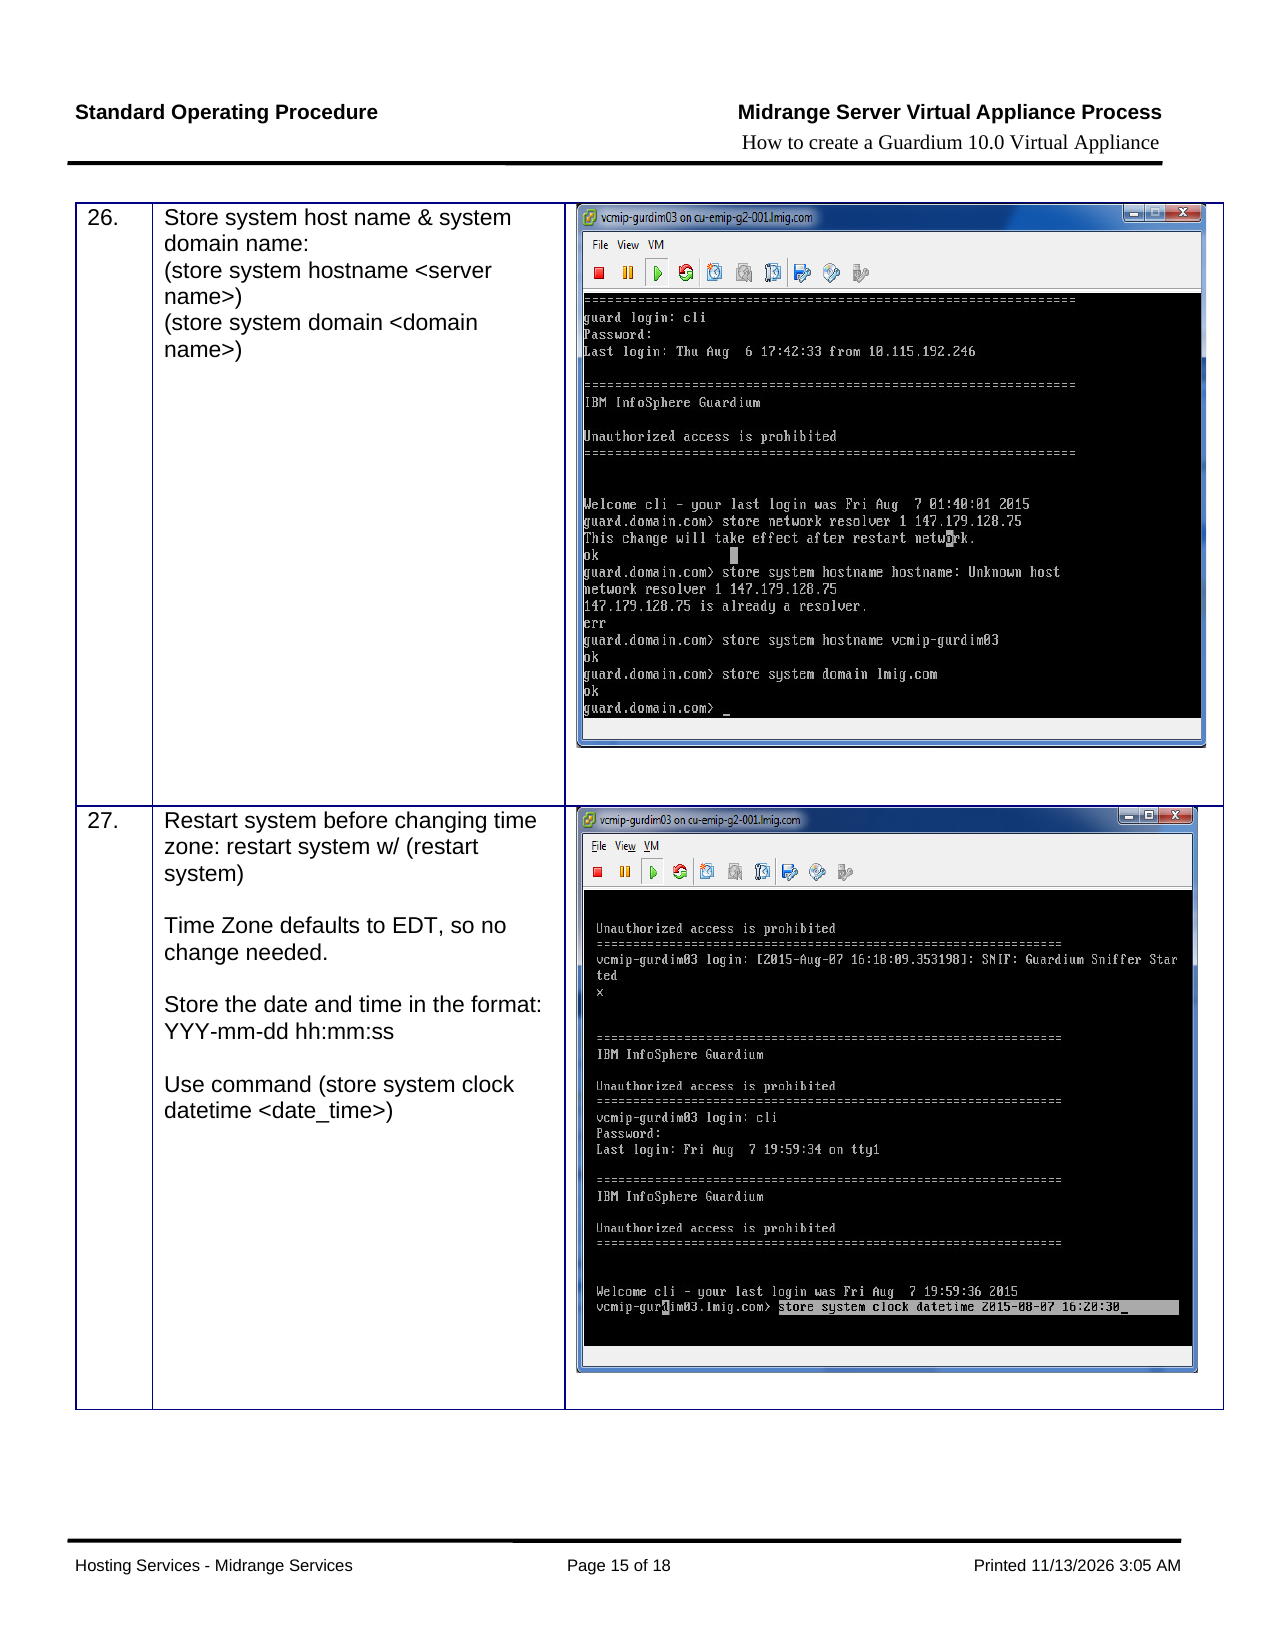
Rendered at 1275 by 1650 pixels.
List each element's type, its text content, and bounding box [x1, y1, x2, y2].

table_cell [77, 807, 152, 1408]
table_cell Store system host name & system domain name: (store system hostname <server name>) (store system domain <domain name>) [153, 204, 564, 805]
table_cell [566, 807, 1223, 1408]
table_cell Restart system before changing time zone: restart system w/ (restart system) Time Zone defaults to EDT, so no change needed. Store the date and time in the format: YYY-mm-dd hh:mm:ss Use command (store system clock datetime <date_time>) [153, 807, 564, 1408]
table_cell [77, 204, 152, 805]
picture [576, 203, 1207, 748]
table_cell [566, 204, 1223, 805]
picture [576, 807, 1198, 1373]
